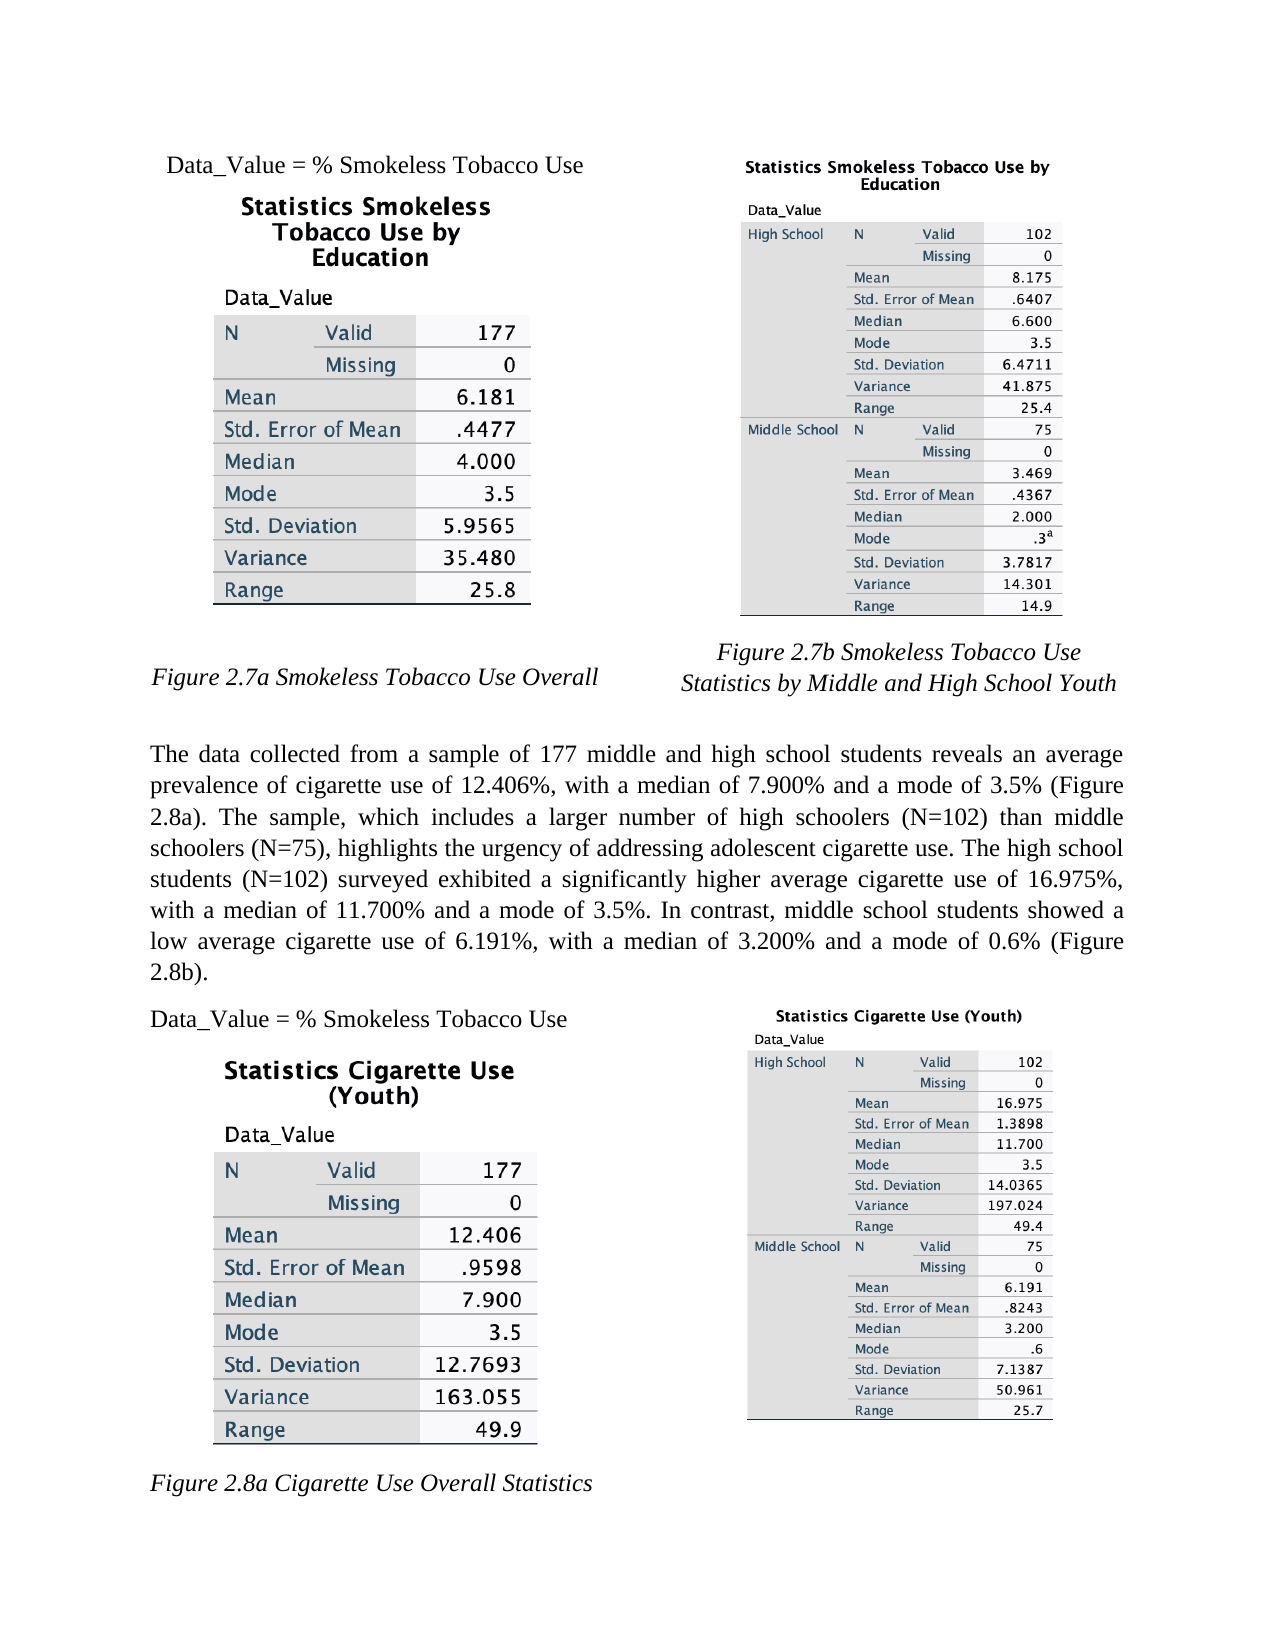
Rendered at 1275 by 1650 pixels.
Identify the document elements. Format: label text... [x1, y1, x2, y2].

text Figure 2.7b Smokeless Tobacco Use Statistics by Middle and High School Youth [675, 637, 1125, 697]
picture [742, 1004, 1058, 1423]
text Data_Value = % Smokeless Tobacco Use [150, 1004, 600, 1033]
text The data collected from a sample of 177 middle and high school students reveals an average prevalence of cigarette use of 12.406%, with a median of 7.900% and a mode of 3.5% (Figure 2.8a). The sample, which includes a larger number of high schoolers (N=102) than middle schoolers (N=75), highlights the urgency of addressing adolescent cigarette use. The high school students (N=102) surveyed exhibited a significantly higher average cigarette use of 16.975%, with a median of 11.700% and a mode of 3.5%. In contrast, middle school students showed a low average cigarette use of 6.191%, with a median of 3.200% and a mode of 0.6% (Figure 2.8b). [150, 739, 1125, 986]
picture [211, 181, 539, 612]
text Figure 2.8a Cigarette Use Overall Statistics [150, 1468, 600, 1497]
picture [736, 150, 1064, 618]
picture [206, 1052, 544, 1450]
text Figure 2.7a Smokeless Tobacco Use Overall [150, 631, 600, 721]
